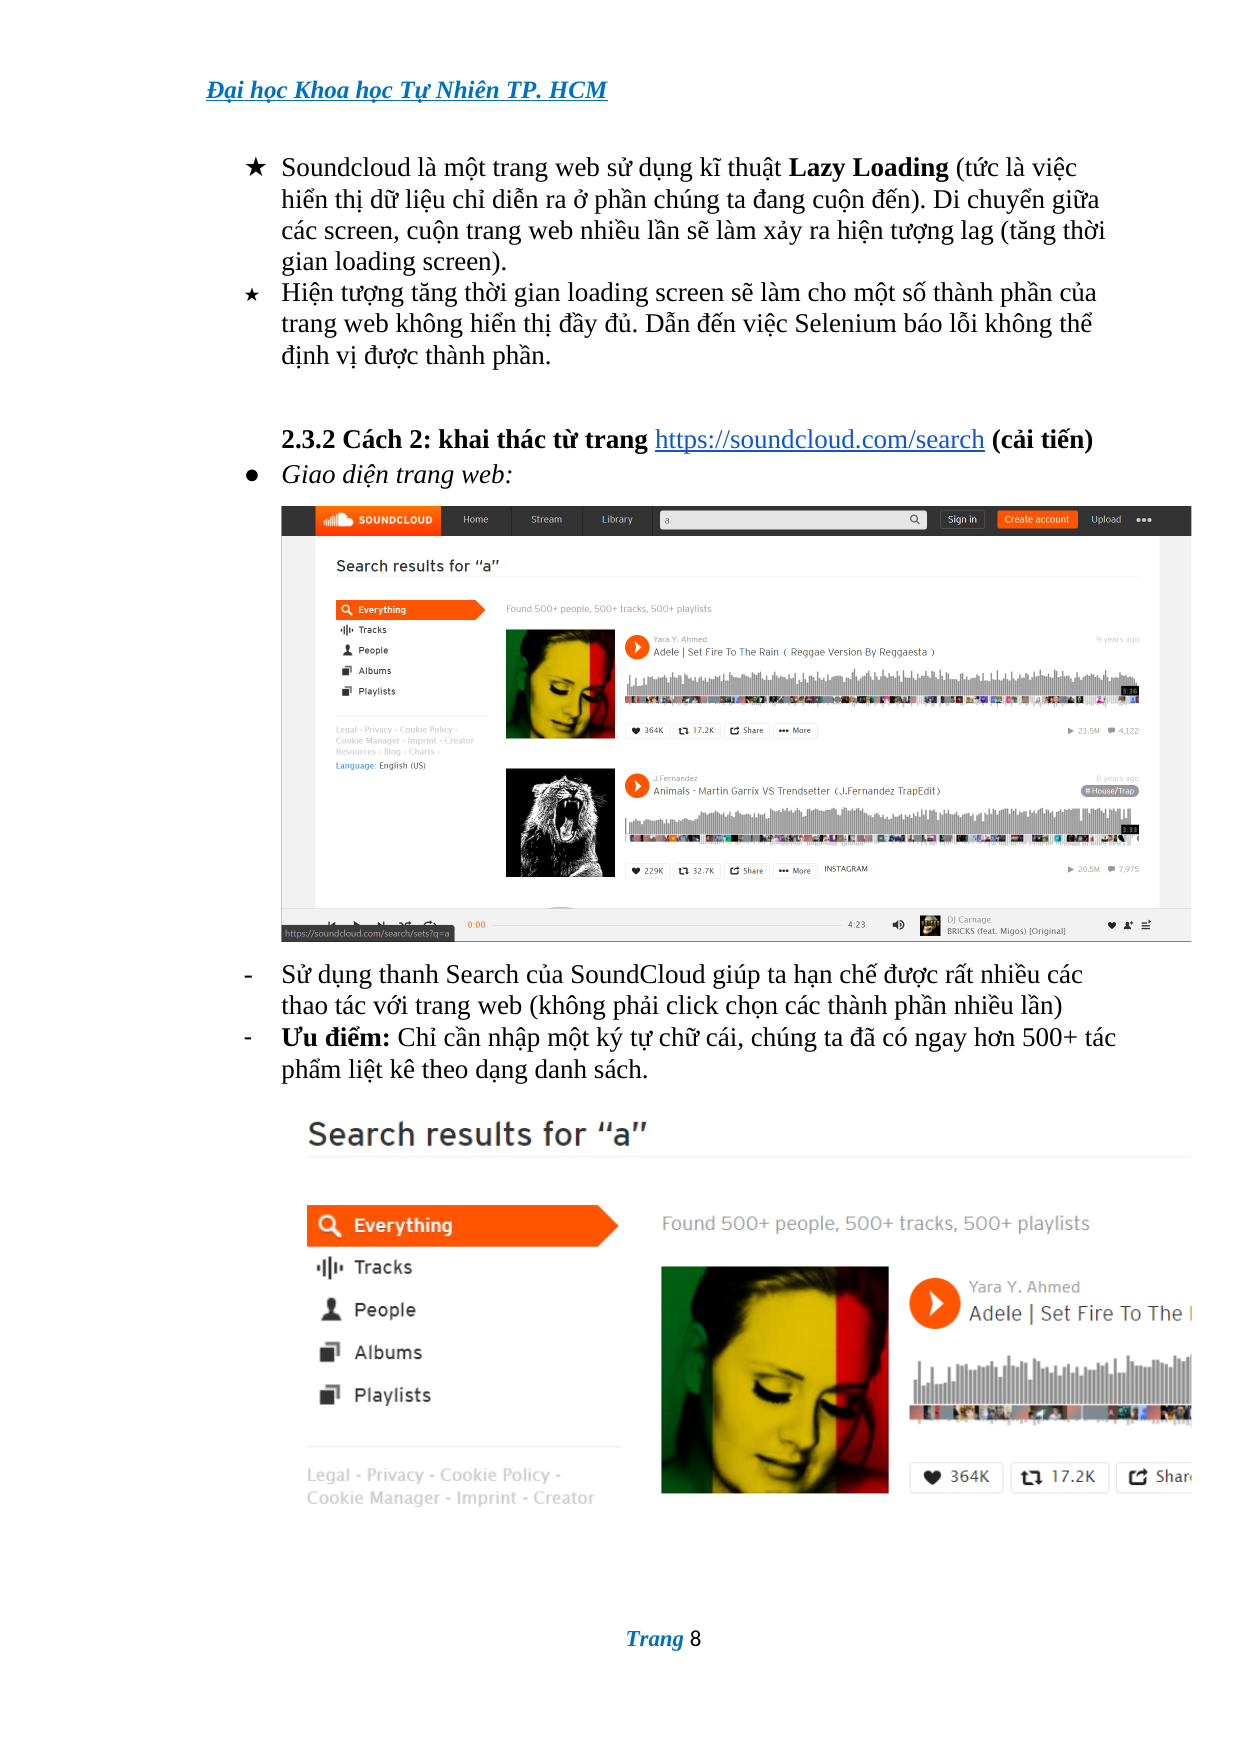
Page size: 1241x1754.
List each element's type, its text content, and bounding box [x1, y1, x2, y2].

list Giao diện trang web: [244, 458, 1120, 489]
list Hiện tượng tăng thời gian loading screen sẽ làm cho một số thành phần của trang web không hiển thị đầy đủ. Dẫn đến việc Selenium báo lỗi không thể định vị được thành phần. [244, 276, 1120, 398]
picture [281, 506, 1192, 942]
list Sử dụng thanh Search của SoundCloud giúp ta hạn chế được rất nhiều các thao tác với trang web (không phải click chọn các thành phần nhiều lần) [244, 958, 1120, 1020]
subtitle 2.3.2 Cách 2: khai thác từ trang https://soundcloud.com/search (cải tiến) [281, 423, 1120, 454]
list Soundcloud là một trang web sử dụng kĩ thuật Lazy Loading (tức là việc hiển thị dữ liệu chỉ diễn ra ở phần chúng ta đang cuộn đến). Di chuyển giữa các screen, cuộn trang web nhiều lần sẽ làm xảy ra hiện tượng lag (tăng thời gian loading screen). [244, 150, 1120, 276]
picture [281, 1101, 1192, 1508]
list Ưu điểm: Chỉ cần nhập một ký tự chữ cái, chúng ta đã có ngay hơn 500+ tác phẩm liệt kê theo dạng danh sách. [244, 1020, 1120, 1084]
